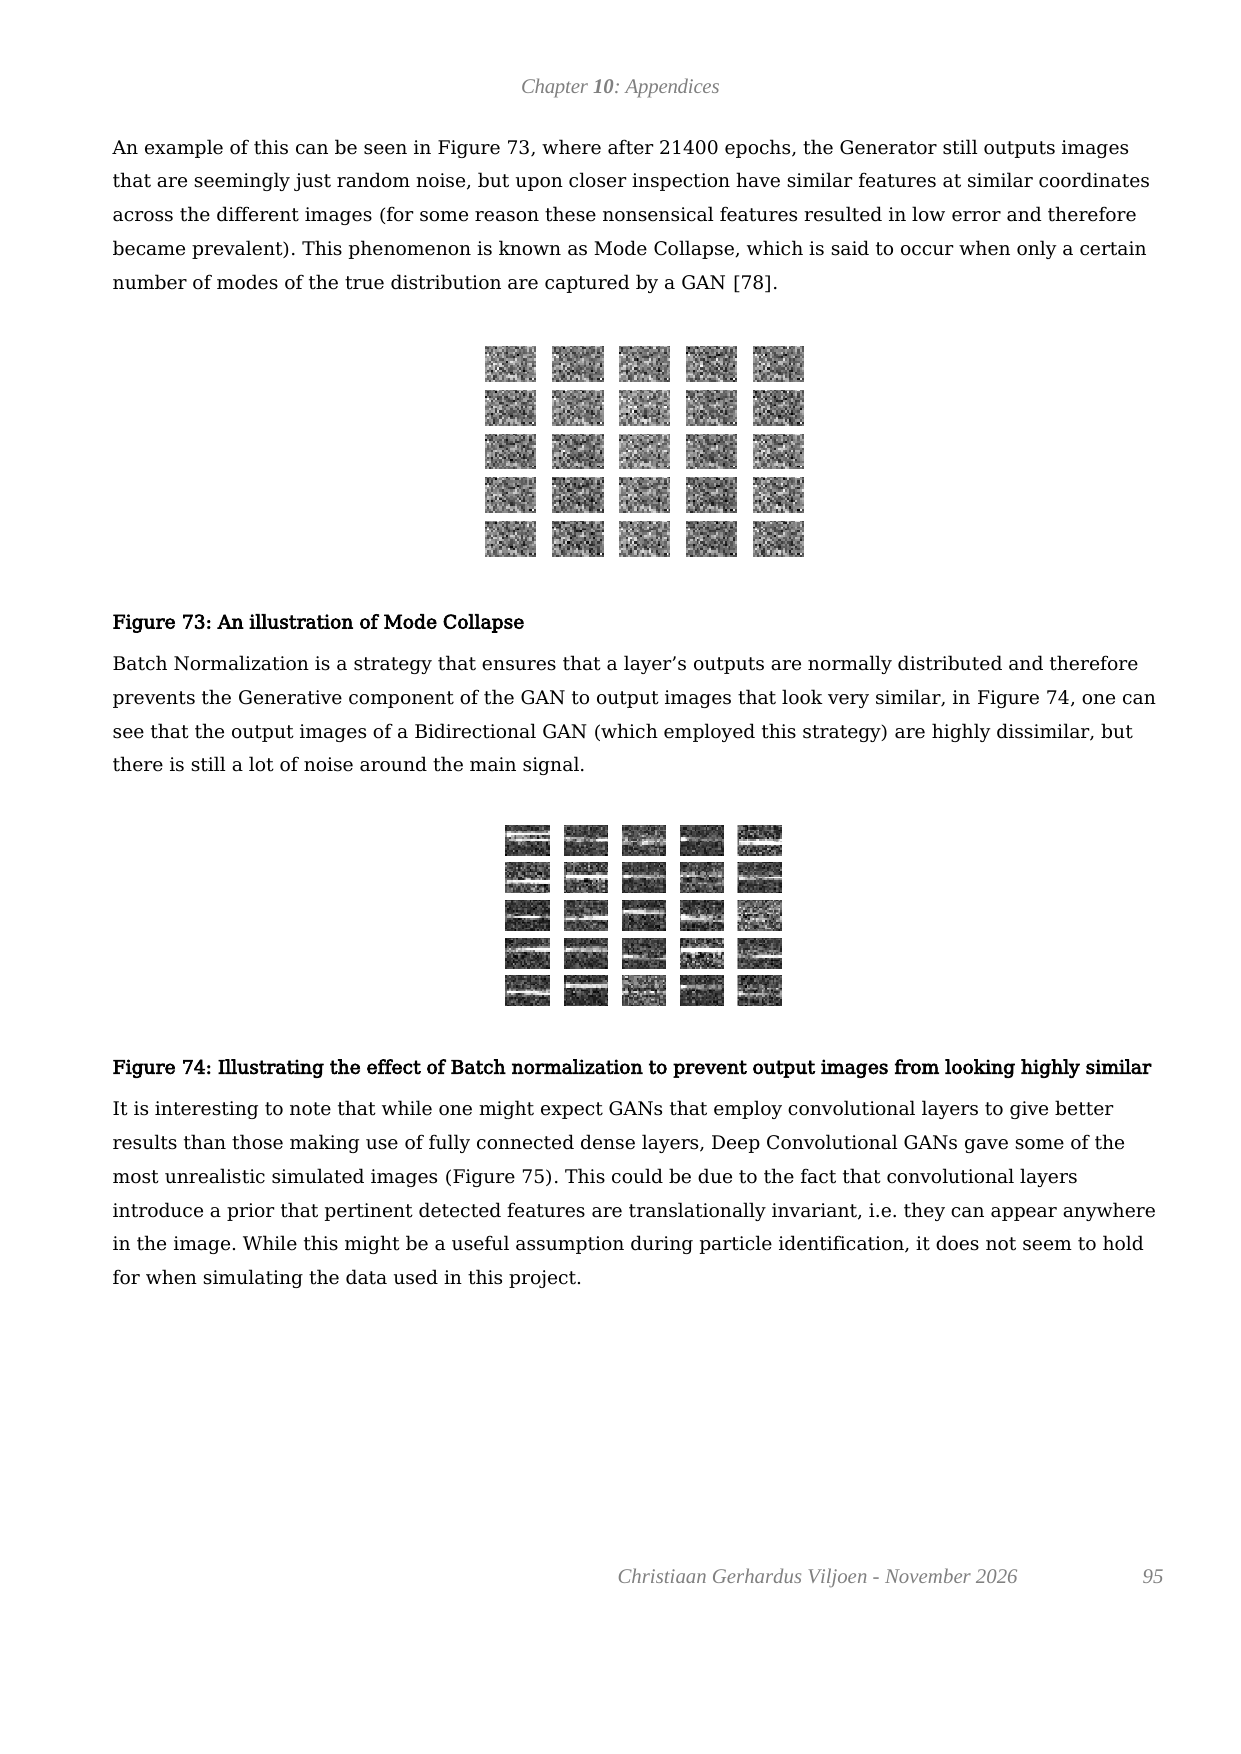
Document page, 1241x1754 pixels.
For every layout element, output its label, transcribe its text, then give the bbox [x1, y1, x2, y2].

text Batch Normalization is a strategy that ensures that a layer’s outputs are normally distributed and therefore prevents the Generative component of the GAN to output images that look very similar, in Figure 74, one can see that the output images of a Bidirectional GAN (which employed this strategy) are highly dissimilar, but there is still a lot of noise around the main signal. [112, 652, 1165, 776]
picture [458, 795, 819, 1036]
text It is interesting to note that while one might expect GANs that employ convolutional layers to give better results than those making use of fully connected dense layers, Deep Convolutional GANs gave some of the most unrealistic simulated images (Figure 75). This could be due to the fact that convolutional layers introduce a prior that pertinent detected features are translationally invariant, i.e. they can appear anywhere in the image. While this might be a useful assumption during particle identification, it does not seem to hold for when simulating the data used in this project. [112, 1097, 1165, 1288]
text An example of this can be seen in Figure 73, where after 21400 epochs, the Generator still outputs images that are seemingly just random noise, but upon closer inspection have similar features at similar coordinates across the different images (for some reason these nonsensical features resulted in low error and therefore became prevalent). This phenomenon is known as Mode Collapse, which is said to occur when only a certain number of modes of the true distribution are captured by a GAN . [112, 135, 1165, 293]
picture [430, 312, 848, 591]
text Figure 74: Illustrating the effect of Batch normalization to prevent output images from looking highly similar [112, 1055, 1165, 1077]
text Figure 73: An illustration of Mode Collapse [112, 610, 1165, 632]
